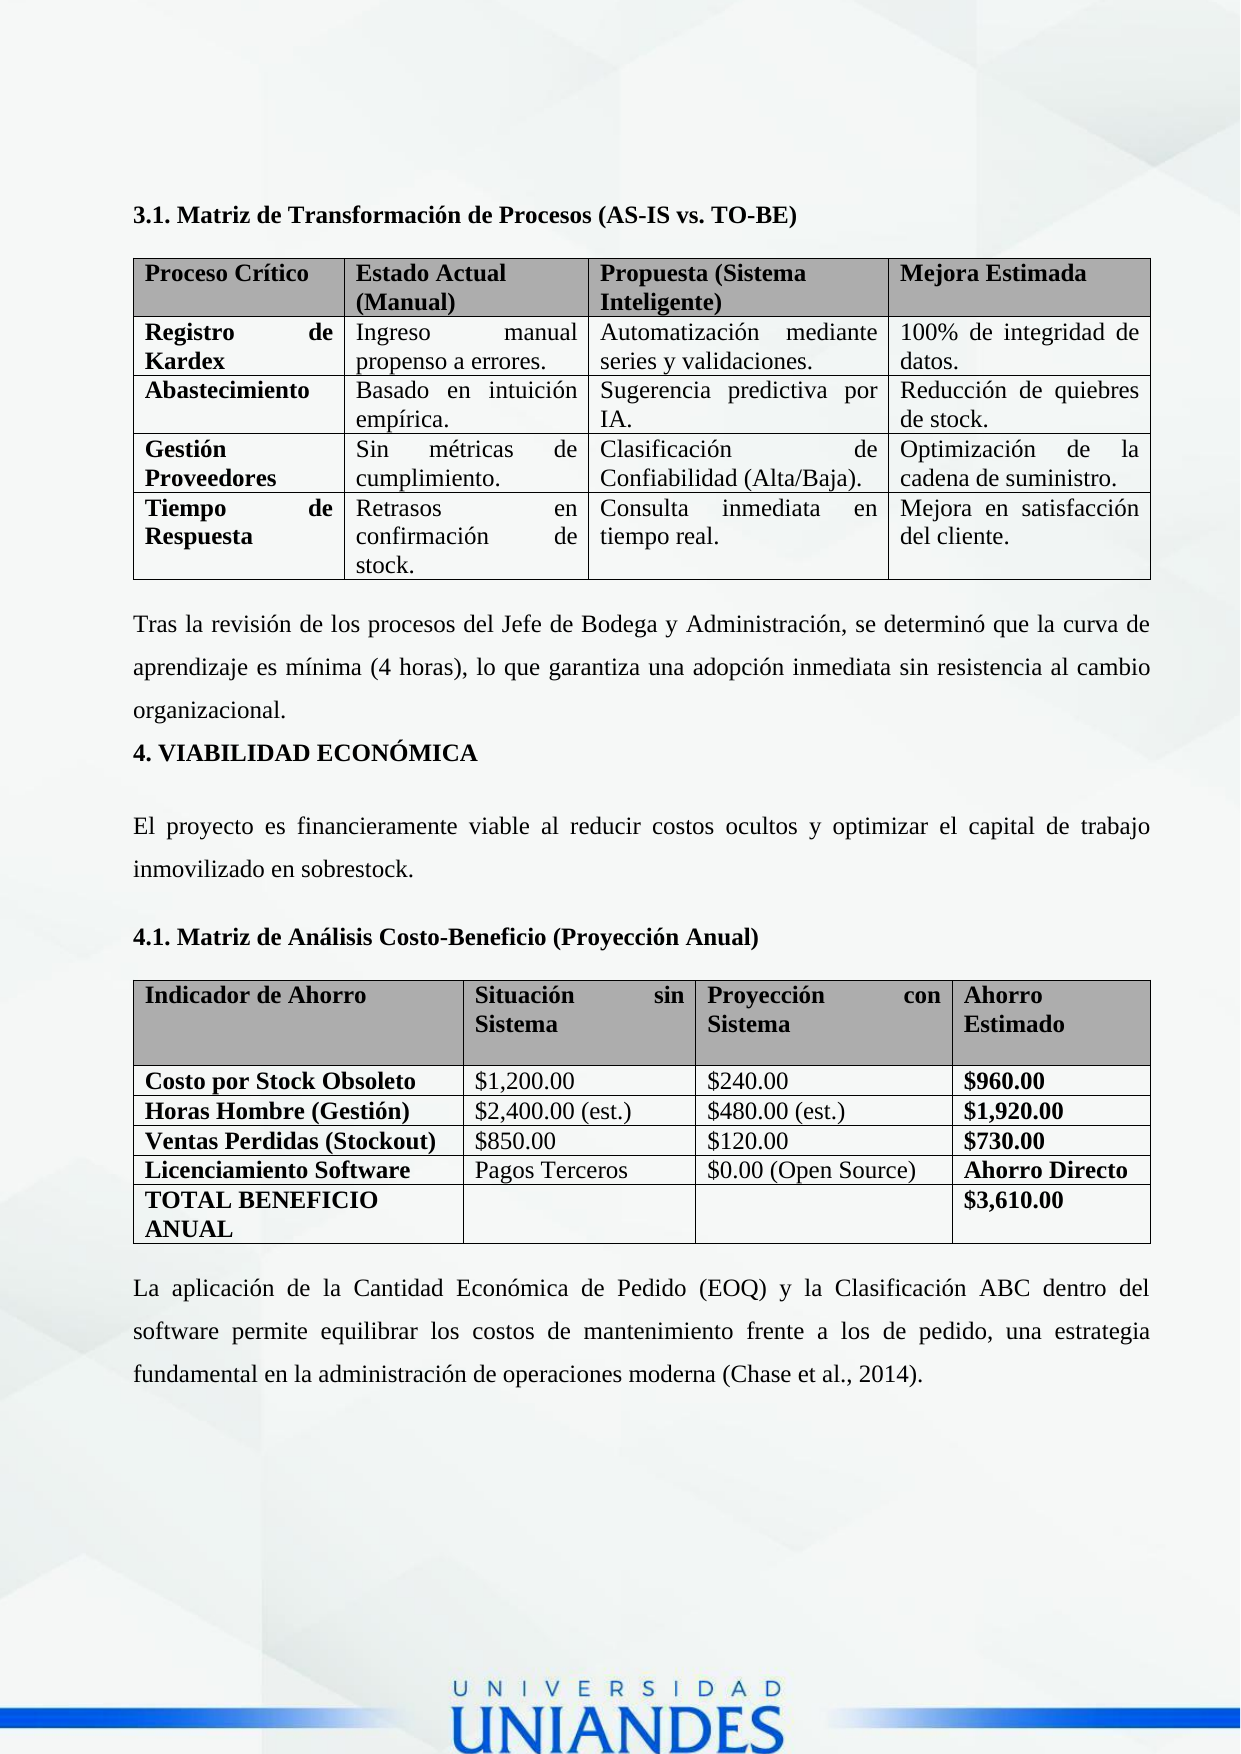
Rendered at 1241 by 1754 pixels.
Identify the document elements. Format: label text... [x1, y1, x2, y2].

table_cell $3,610.00 [953, 1185, 1150, 1243]
table_cell [464, 1185, 695, 1243]
table_cell $0.00 (Open Source) [696, 1156, 952, 1184]
table_header Indicador de Ahorro [134, 981, 463, 1065]
table_cell $480.00 (est.) [696, 1096, 952, 1125]
table_cell Reducción de quiebres de stock. [889, 376, 1150, 433]
text 3.1. Matriz de Transformación de Procesos (AS-IS vs. TO-BE) [133, 200, 1152, 229]
table_cell Clasificación de Confiabilidad (Alta/Baja). [589, 434, 888, 492]
text 4.1. Matriz de Análisis Costo-Beneficio (Proyección Anual) [133, 922, 1152, 951]
text Tras la revisión de los procesos del Jefe de Bodega y Administración, se determinó que la curva de aprendizaje es mínima (4 horas), lo que garantiza una adopción inmediata sin resistencia al cambio organizacional. [133, 609, 1152, 724]
table_cell Sin métricas de cumplimiento. [345, 434, 588, 492]
table_cell Optimización de la cadena de suministro. [889, 434, 1150, 492]
table_cell $120.00 [696, 1126, 952, 1154]
table_cell Tiempo de Respuesta [134, 493, 344, 579]
table_cell Horas Hombre (Gestión) [134, 1096, 463, 1125]
table_cell Costo por Stock Obsoleto [134, 1066, 463, 1095]
table_header Estado Actual (Manual) [345, 259, 588, 316]
table_cell Mejora en satisfacción del cliente. [889, 493, 1150, 579]
table_cell Gestión Proveedores [134, 434, 344, 492]
table_cell Licenciamiento Software [134, 1156, 463, 1184]
table_cell 100% de integridad de datos. [889, 317, 1150, 374]
table_header Propuesta (Sistema Inteligente) [589, 259, 888, 316]
picture [0, 0, 1241, 1754]
table_cell Pagos Terceros [464, 1156, 695, 1184]
table_header Proyección con Sistema [696, 981, 952, 1065]
table_cell Ahorro Directo [953, 1156, 1150, 1184]
table_cell Basado en intuición empírica. [345, 376, 588, 433]
table_cell $1,920.00 [953, 1096, 1150, 1125]
text 4. VIABILIDAD ECONÓMICA [133, 738, 1152, 767]
table_cell $240.00 [696, 1066, 952, 1095]
text El proyecto es financieramente viable al reducir costos ocultos y optimizar el capital de trabajo inmovilizado en sobrestock. [133, 811, 1152, 883]
table_cell Registro de Kardex [134, 317, 344, 374]
table_cell [696, 1185, 952, 1243]
table_header Situación sin Sistema [464, 981, 695, 1065]
table_cell Sugerencia predictiva por IA. [589, 376, 888, 433]
table_header Mejora Estimada [889, 259, 1150, 316]
table_cell $730.00 [953, 1126, 1150, 1154]
table_cell Automatización mediante series y validaciones. [589, 317, 888, 374]
table_cell $850.00 [464, 1126, 695, 1154]
table_cell Abastecimiento [134, 376, 344, 433]
table_cell $2,400.00 (est.) [464, 1096, 695, 1125]
table_cell $960.00 [953, 1066, 1150, 1095]
table_cell Ingreso manual propenso a errores. [345, 317, 588, 374]
table_cell Retrasos en confirmación de stock. [345, 493, 588, 579]
table_cell Ventas Perdidas (Stockout) [134, 1126, 463, 1154]
table_header Ahorro Estimado [953, 981, 1150, 1065]
table_cell TOTAL BENEFICIO ANUAL [134, 1185, 463, 1243]
text La aplicación de la Cantidad Económica de Pedido (EOQ) y la Clasificación ABC dentro del software permite equilibrar los costos de mantenimiento frente a los de pedido, una estrategia fundamental en la administración de operaciones moderna (Chase et al., 2014). [133, 1273, 1152, 1388]
table_cell Consulta inmediata en tiempo real. [589, 493, 888, 579]
table_header Proceso Crítico [134, 259, 344, 316]
table_cell $1,200.00 [464, 1066, 695, 1095]
